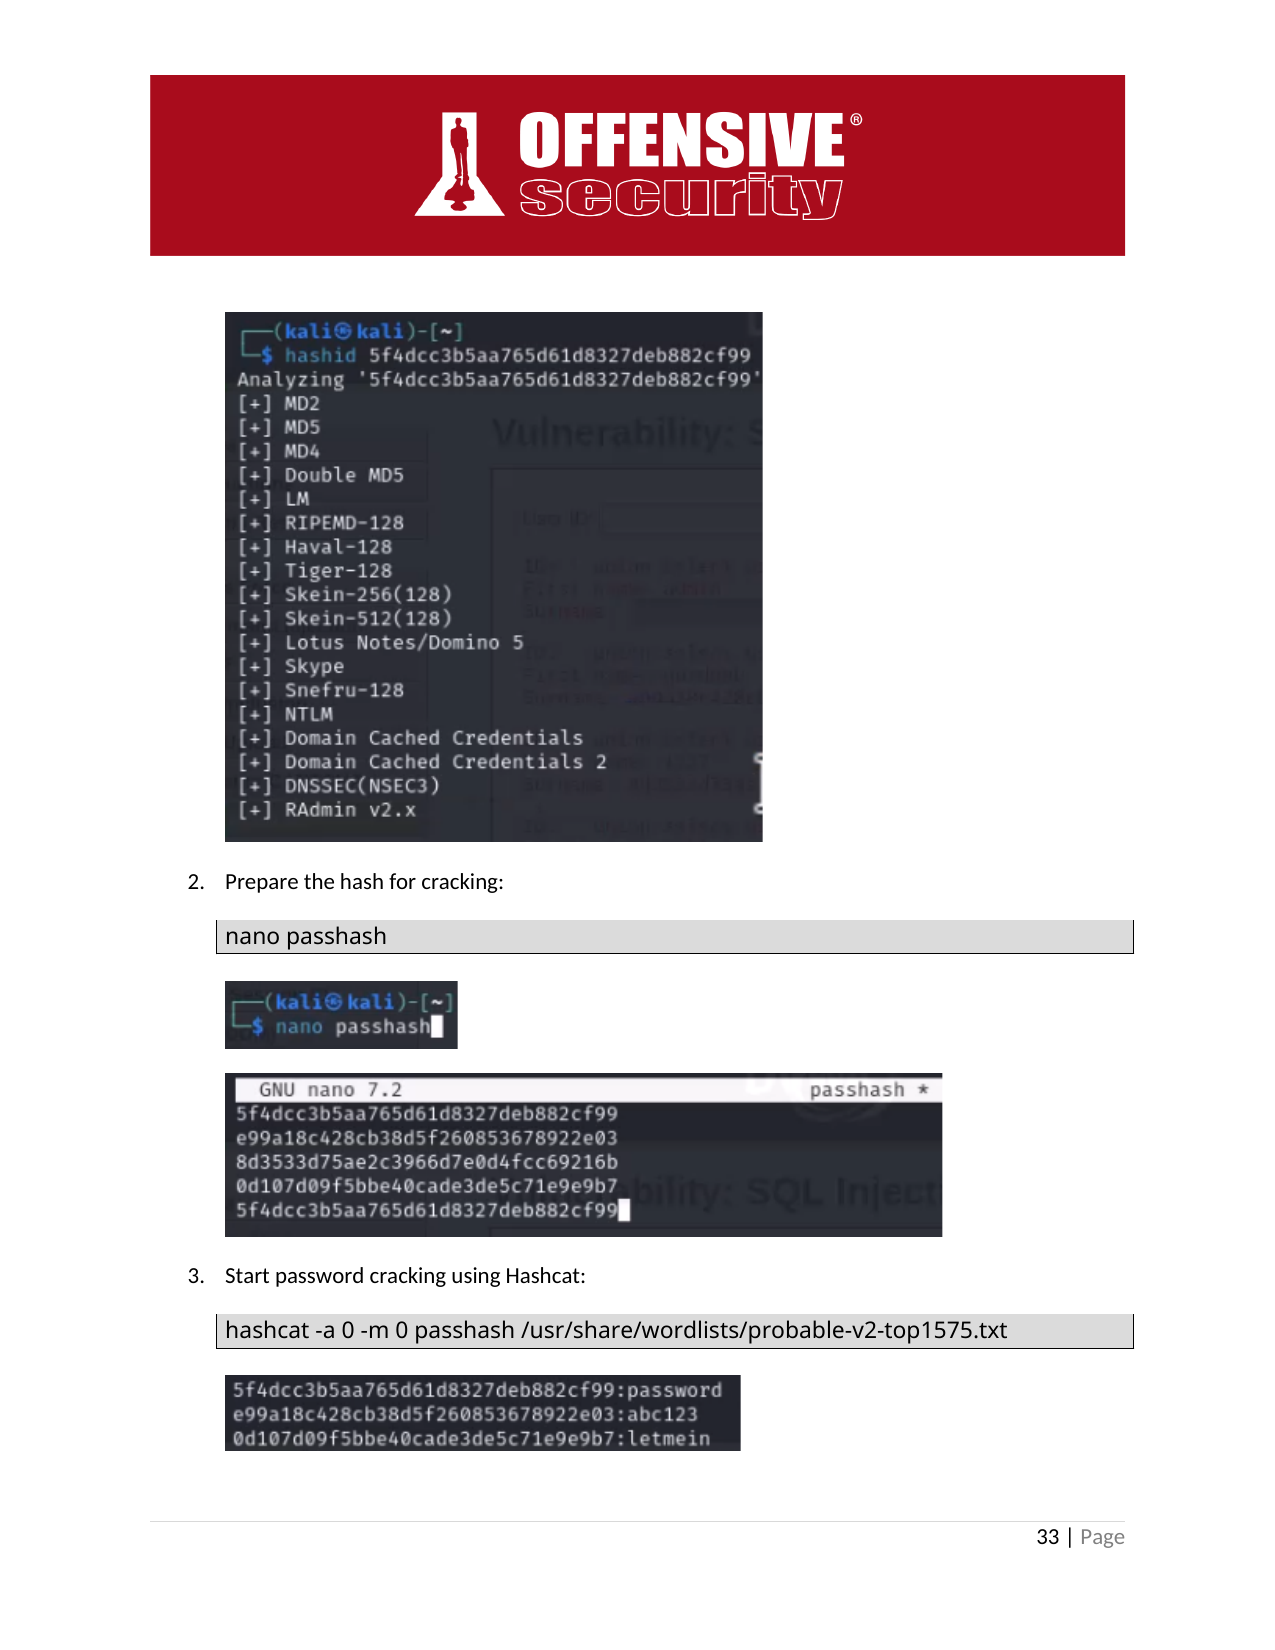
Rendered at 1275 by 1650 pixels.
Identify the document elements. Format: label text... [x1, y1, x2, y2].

picture [225, 981, 458, 1049]
picture [225, 1375, 741, 1451]
text nano passhash [217, 920, 1133, 953]
picture [150, 75, 1125, 256]
text hashcat -a 0 -m 0 passhash /usr/share/wordlists/probable-v2-top1575.txt [217, 1314, 1133, 1348]
list Prepare the hash for cracking: [187, 867, 1125, 895]
picture [225, 312, 763, 842]
picture [225, 1073, 943, 1237]
list Start password cracking using Hashcat: [187, 1261, 1125, 1289]
